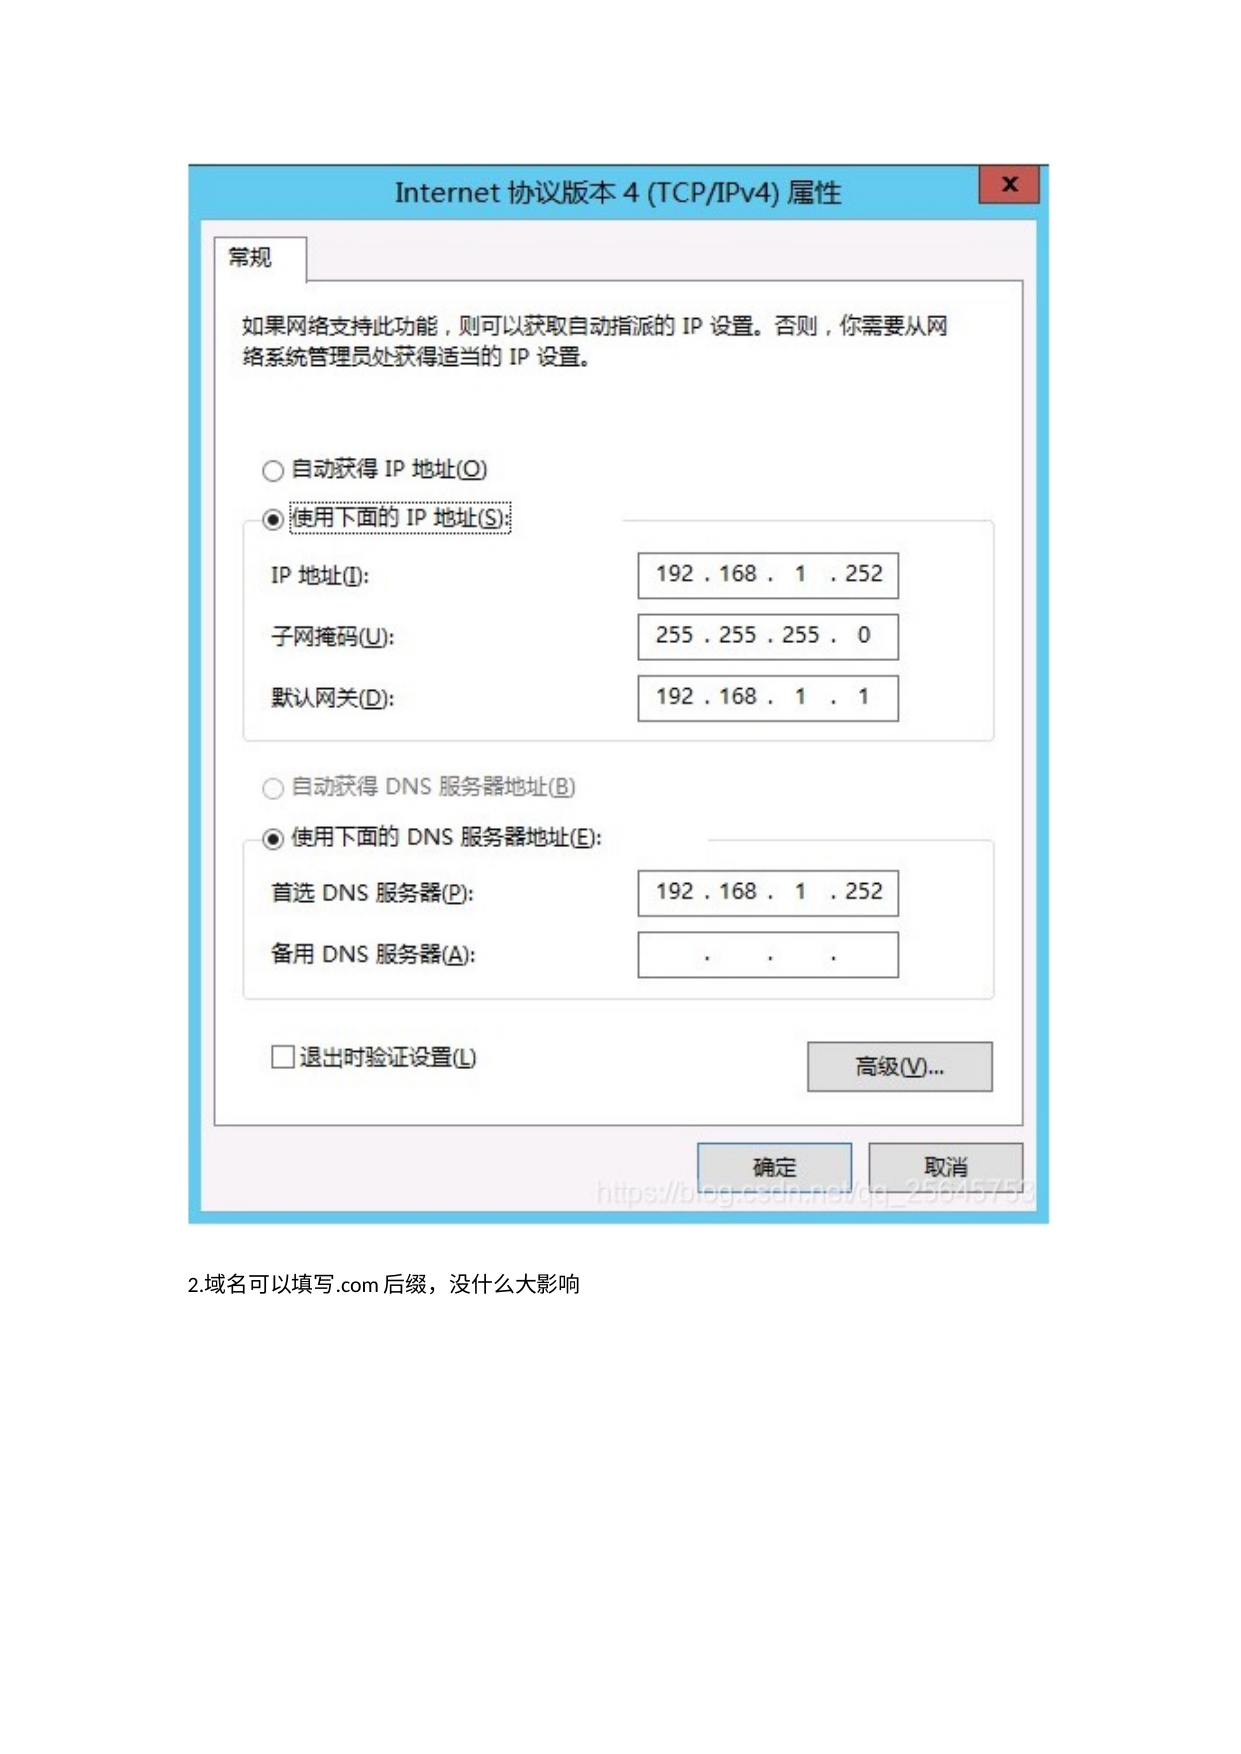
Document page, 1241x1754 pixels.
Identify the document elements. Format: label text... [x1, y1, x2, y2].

text 2.域名可以填写.com后缀，没什么大影响 [187, 1267, 1053, 1299]
picture [187, 162, 1053, 1226]
